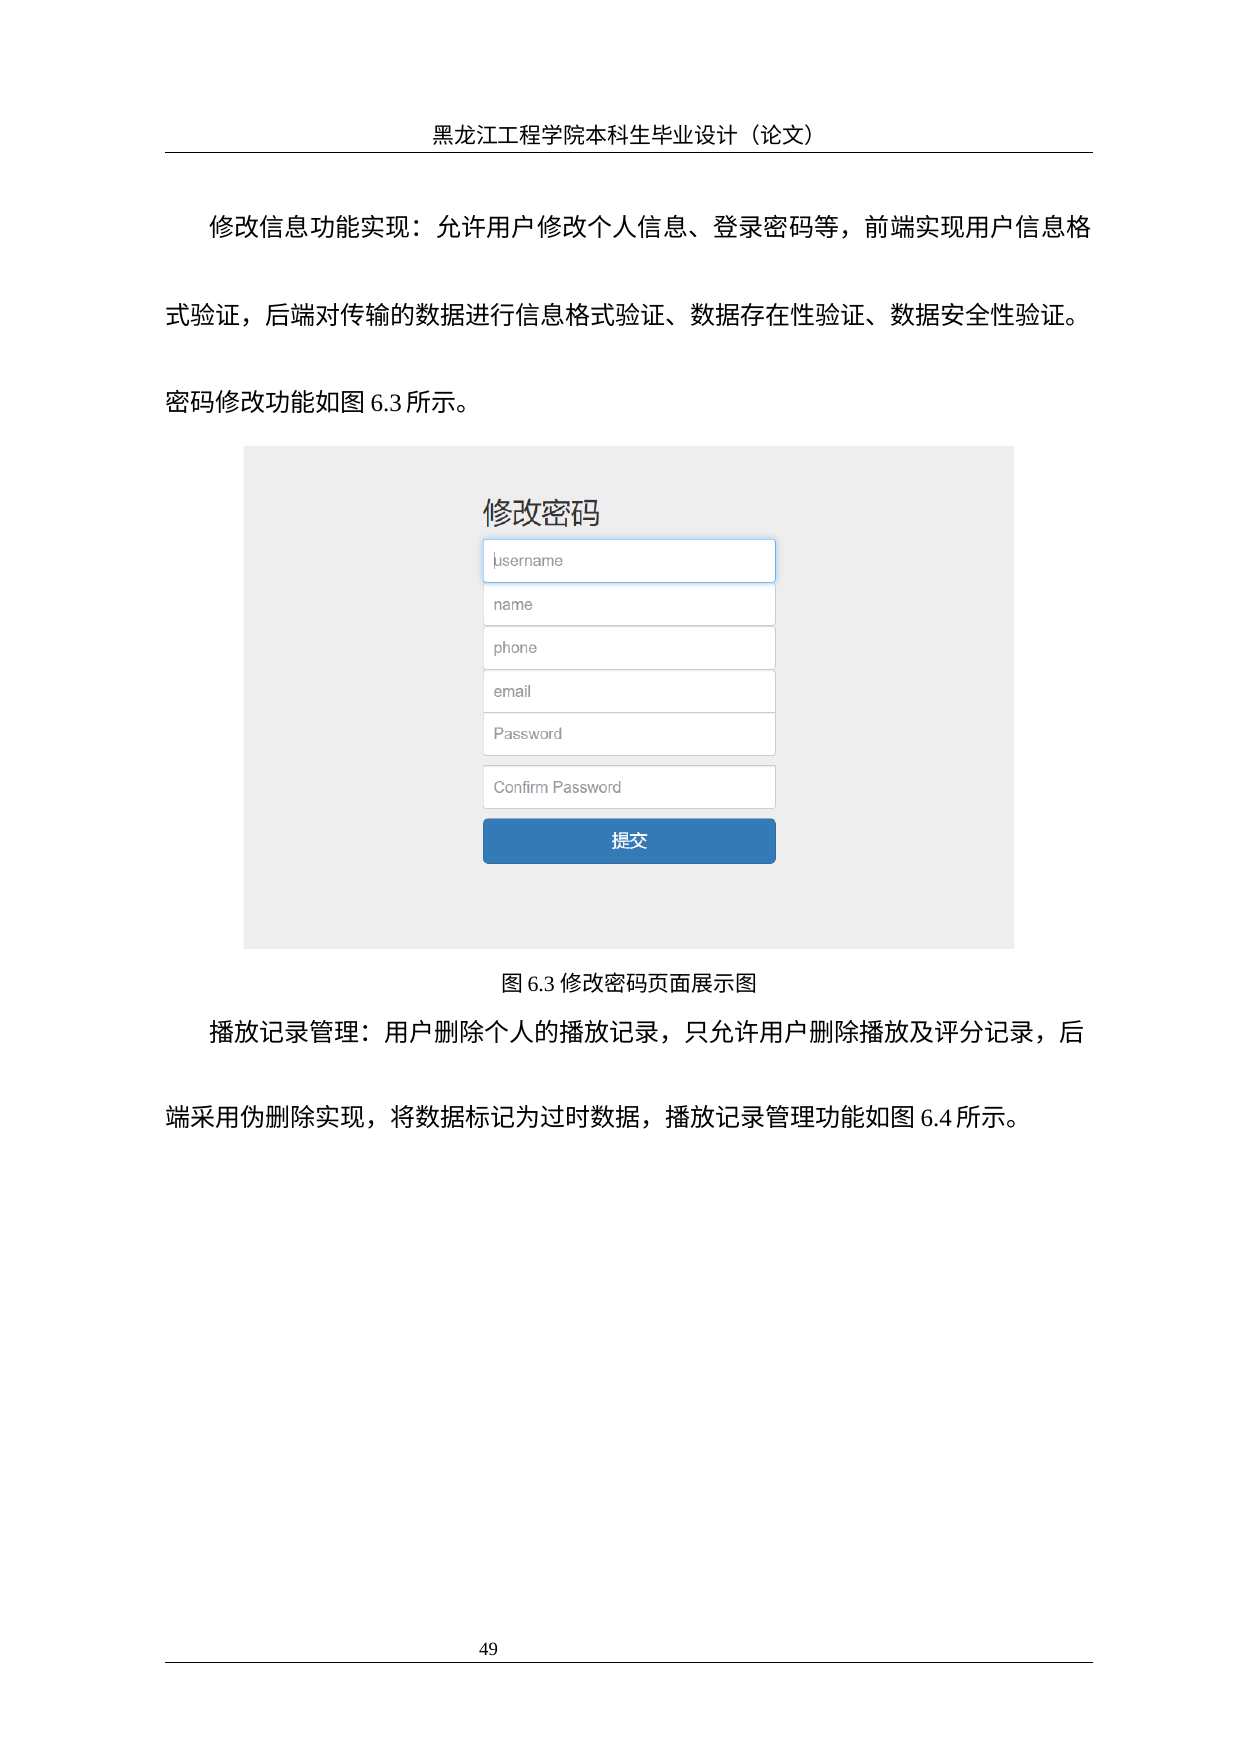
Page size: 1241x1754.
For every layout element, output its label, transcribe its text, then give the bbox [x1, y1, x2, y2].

picture [243, 446, 1015, 949]
text 播放记录管理：用户删除个人的播放记录，只允许用户删除播放及评分记录，后端采用伪删除实现，将数据标记为过时数据，播放记录管理功能如图6.4所示。 [165, 998, 1093, 1148]
text 修改信息功能实现：允许用户修改个人信息、登录密码等，前端实现用户信息格式验证，后端对传输的数据进行信息格式验证、数据存在性验证、数据安全性验证。密码修改功能如图6.3所示。 [165, 193, 1093, 433]
text 图6.3 修改密码页面展示图 [165, 966, 1093, 998]
